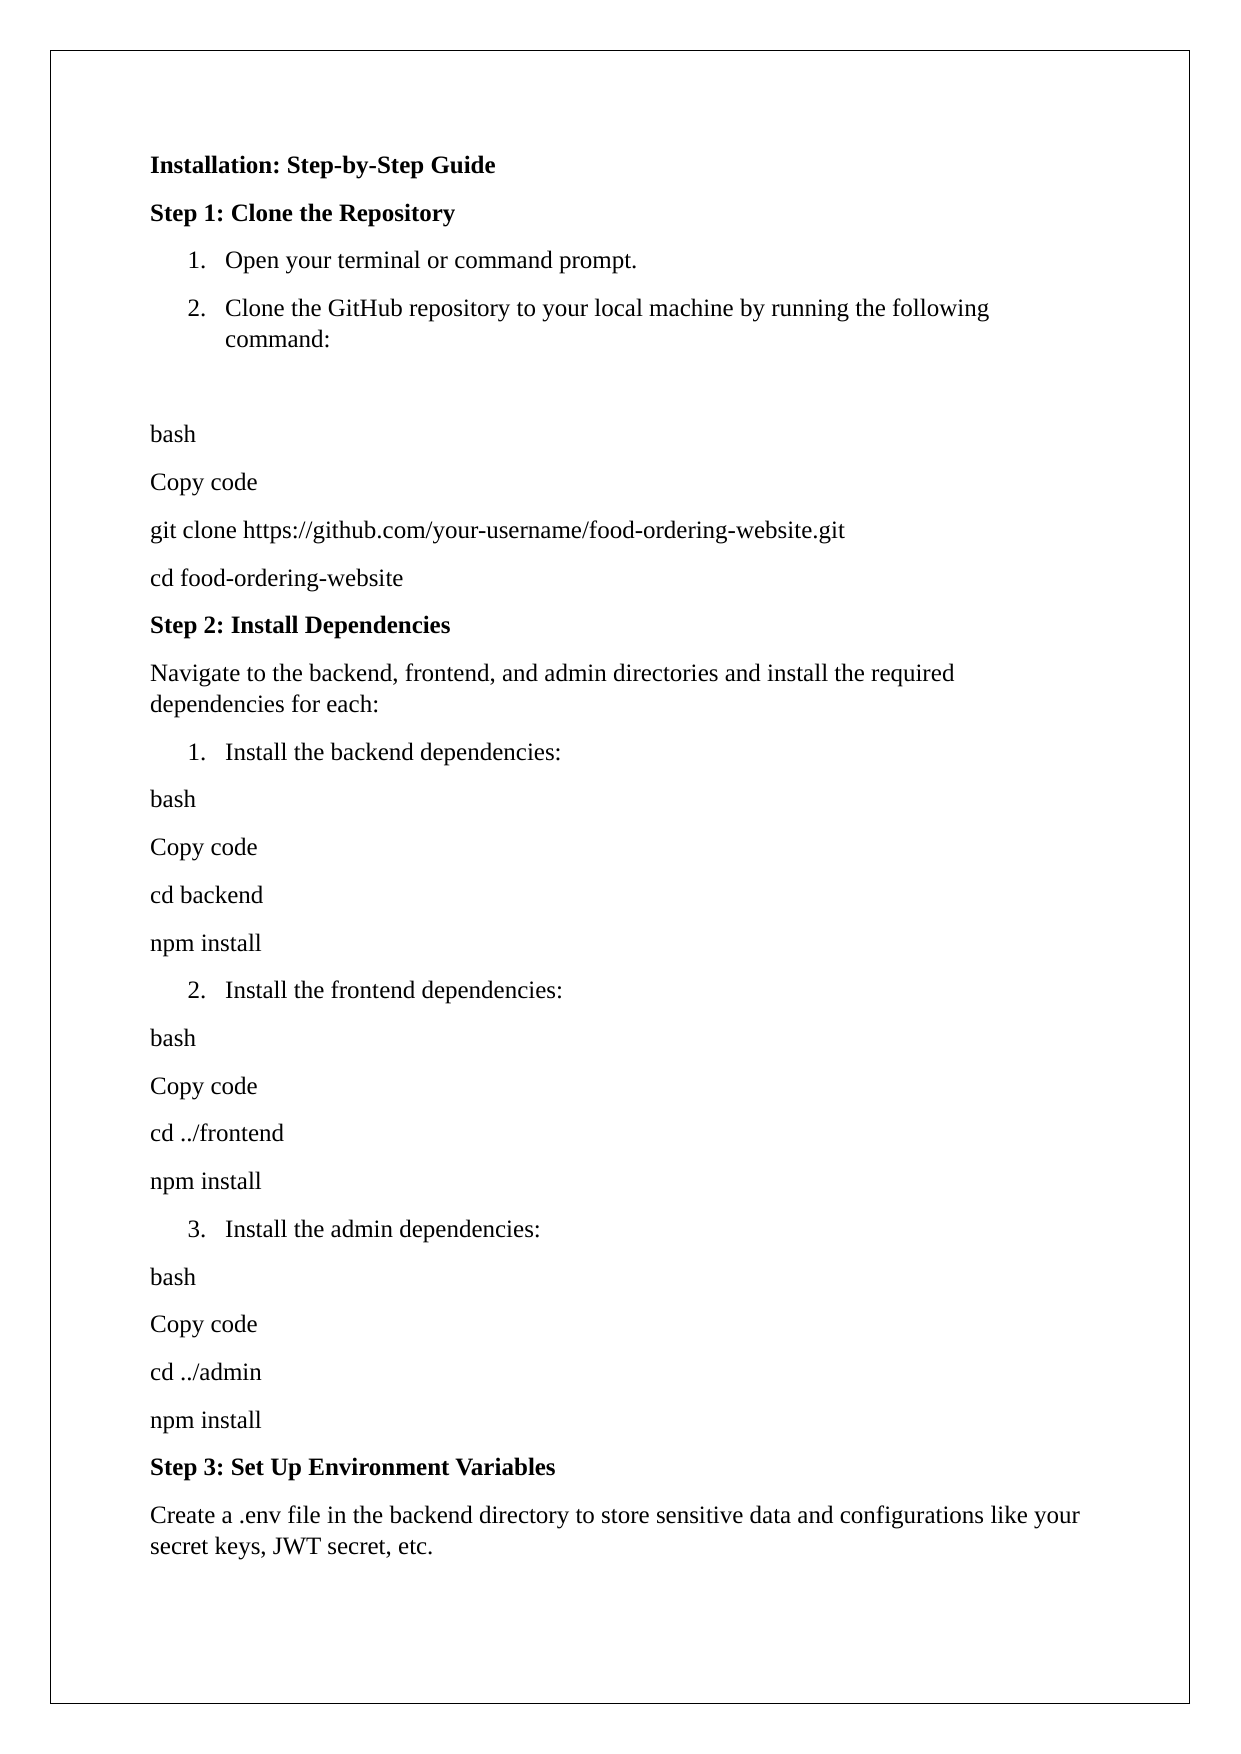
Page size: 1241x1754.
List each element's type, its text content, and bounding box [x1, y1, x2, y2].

text Copy code [150, 1071, 1090, 1099]
text Create a .env file in the backend directory to store sensitive data and configurations like your secret keys, JWT secret, etc. [150, 1500, 1090, 1560]
text Copy code [150, 832, 1090, 861]
text Step 2: Install Dependencies [150, 610, 1090, 639]
text Installation: Step-by-Step Guide [150, 150, 1090, 179]
text Step 3: Set Up Environment Variables [150, 1452, 1090, 1481]
text Copy code [150, 467, 1090, 496]
text npm install [150, 1405, 1090, 1433]
list Open your terminal or command prompt. [187, 245, 1090, 274]
text npm install [150, 1166, 1090, 1195]
list Install the backend dependencies: [187, 737, 1090, 766]
text bash [150, 1023, 1090, 1052]
text npm install [150, 928, 1090, 956]
text Copy code [150, 1309, 1090, 1338]
list Install the frontend dependencies: [187, 975, 1090, 1004]
text cd food-ordering-website [150, 563, 1090, 591]
text bash [150, 419, 1090, 448]
text cd ../frontend [150, 1118, 1090, 1147]
text cd ../admin [150, 1357, 1090, 1386]
text git clone https://github.com/your-username/food-ordering-website.git [150, 515, 1090, 544]
text Navigate to the backend, frontend, and admin directories and install the required dependencies for each: [150, 658, 1090, 718]
text Step 1: Clone the Repository [150, 198, 1090, 226]
list Install the admin dependencies: [187, 1214, 1090, 1243]
text cd backend [150, 880, 1090, 909]
text bash [150, 1262, 1090, 1290]
text bash [150, 784, 1090, 813]
list Clone the GitHub repository to your local machine by running the following command: [187, 293, 1090, 353]
